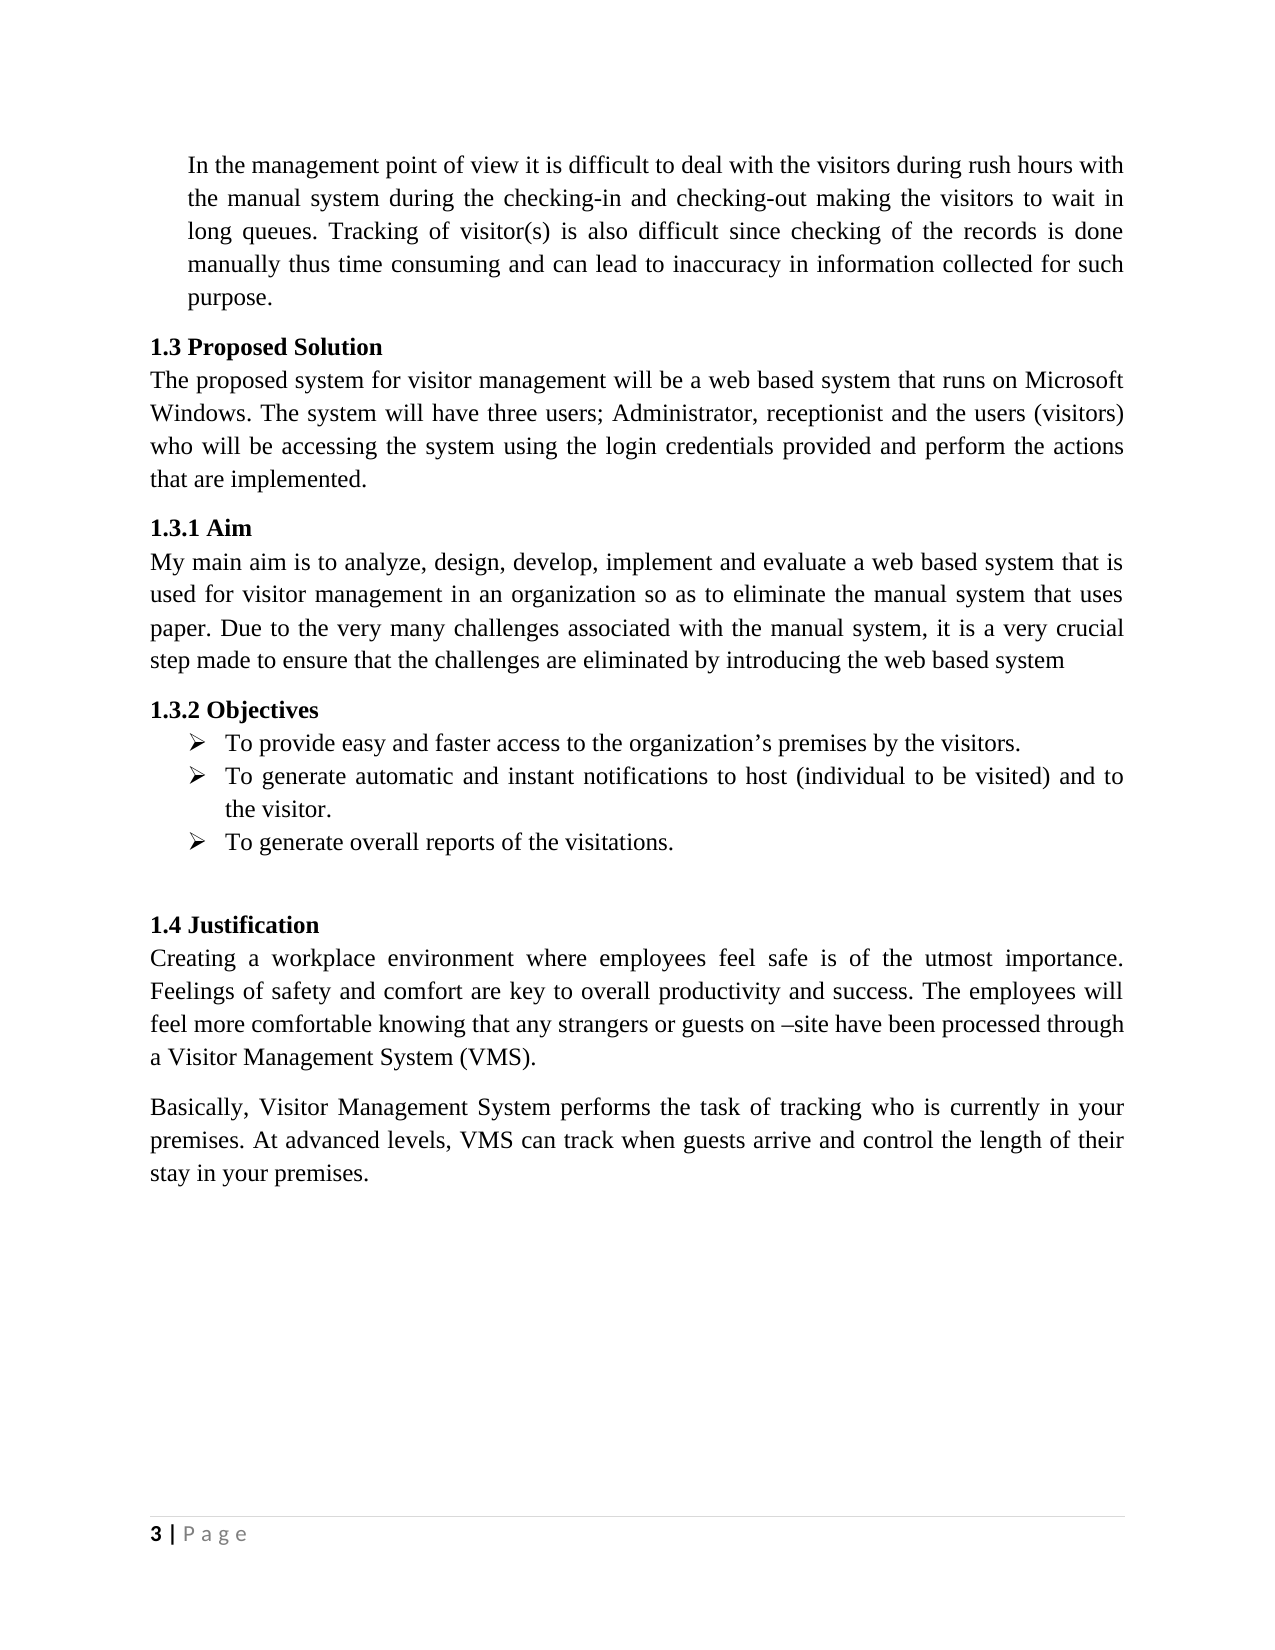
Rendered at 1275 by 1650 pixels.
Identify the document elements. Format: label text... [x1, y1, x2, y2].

text My main aim is to analyze, design, develop, implement and evaluate a web based system that is used for visitor management in an organization so as to eliminate the manual system that uses paper. Due to the very many challenges associated with the manual system, it is a very crucial step made to ensure that the challenges are eliminated by introducing the web based system [150, 547, 1125, 674]
subtitle 1.4 Justification [150, 910, 1125, 939]
text In the management point of view it is difficult to deal with the visitors during rush hours with the manual system during the checking-in and checking-out making the visitors to wait in long queues. Tracking of visitor(s) is also difficult since checking of the records is done manually thus time consuming and can lead to inaccuracy in information collected for such purpose. [187, 150, 1125, 311]
subtitle 1.3.1 Aim [150, 513, 1125, 542]
subtitle 1.3.2 Objectives [150, 695, 1125, 724]
text Basically, Visitor Management System performs the task of tracking who is currently in your premises. At advanced levels, VMS can track when guests arrive and control the length of their stay in your premises. [150, 1092, 1125, 1187]
list To generate automatic and instant notifications to host (individual to be visited) and to the visitor. [187, 761, 1125, 823]
list To provide easy and faster access to the organization’s premises by the visitors. [187, 728, 1125, 757]
list To generate overall reports of the visitations. [187, 827, 1125, 856]
text Creating a workplace environment where employees feel safe is of the utmost importance. Feelings of safety and comfort are key to overall productivity and success. The employees will feel more comfortable knowing that any strangers or guests on –site have been processed through a Visitor Management System (VMS). [150, 943, 1125, 1071]
text The proposed system for visitor management will be a web based system that runs on Microsoft Windows. The system will have three users; Administrator, receptionist and the users (visitors) who will be accessing the system using the login credentials provided and perform the actions that are implemented. [150, 365, 1125, 493]
subtitle 1.3 Proposed Solution [150, 332, 1125, 361]
